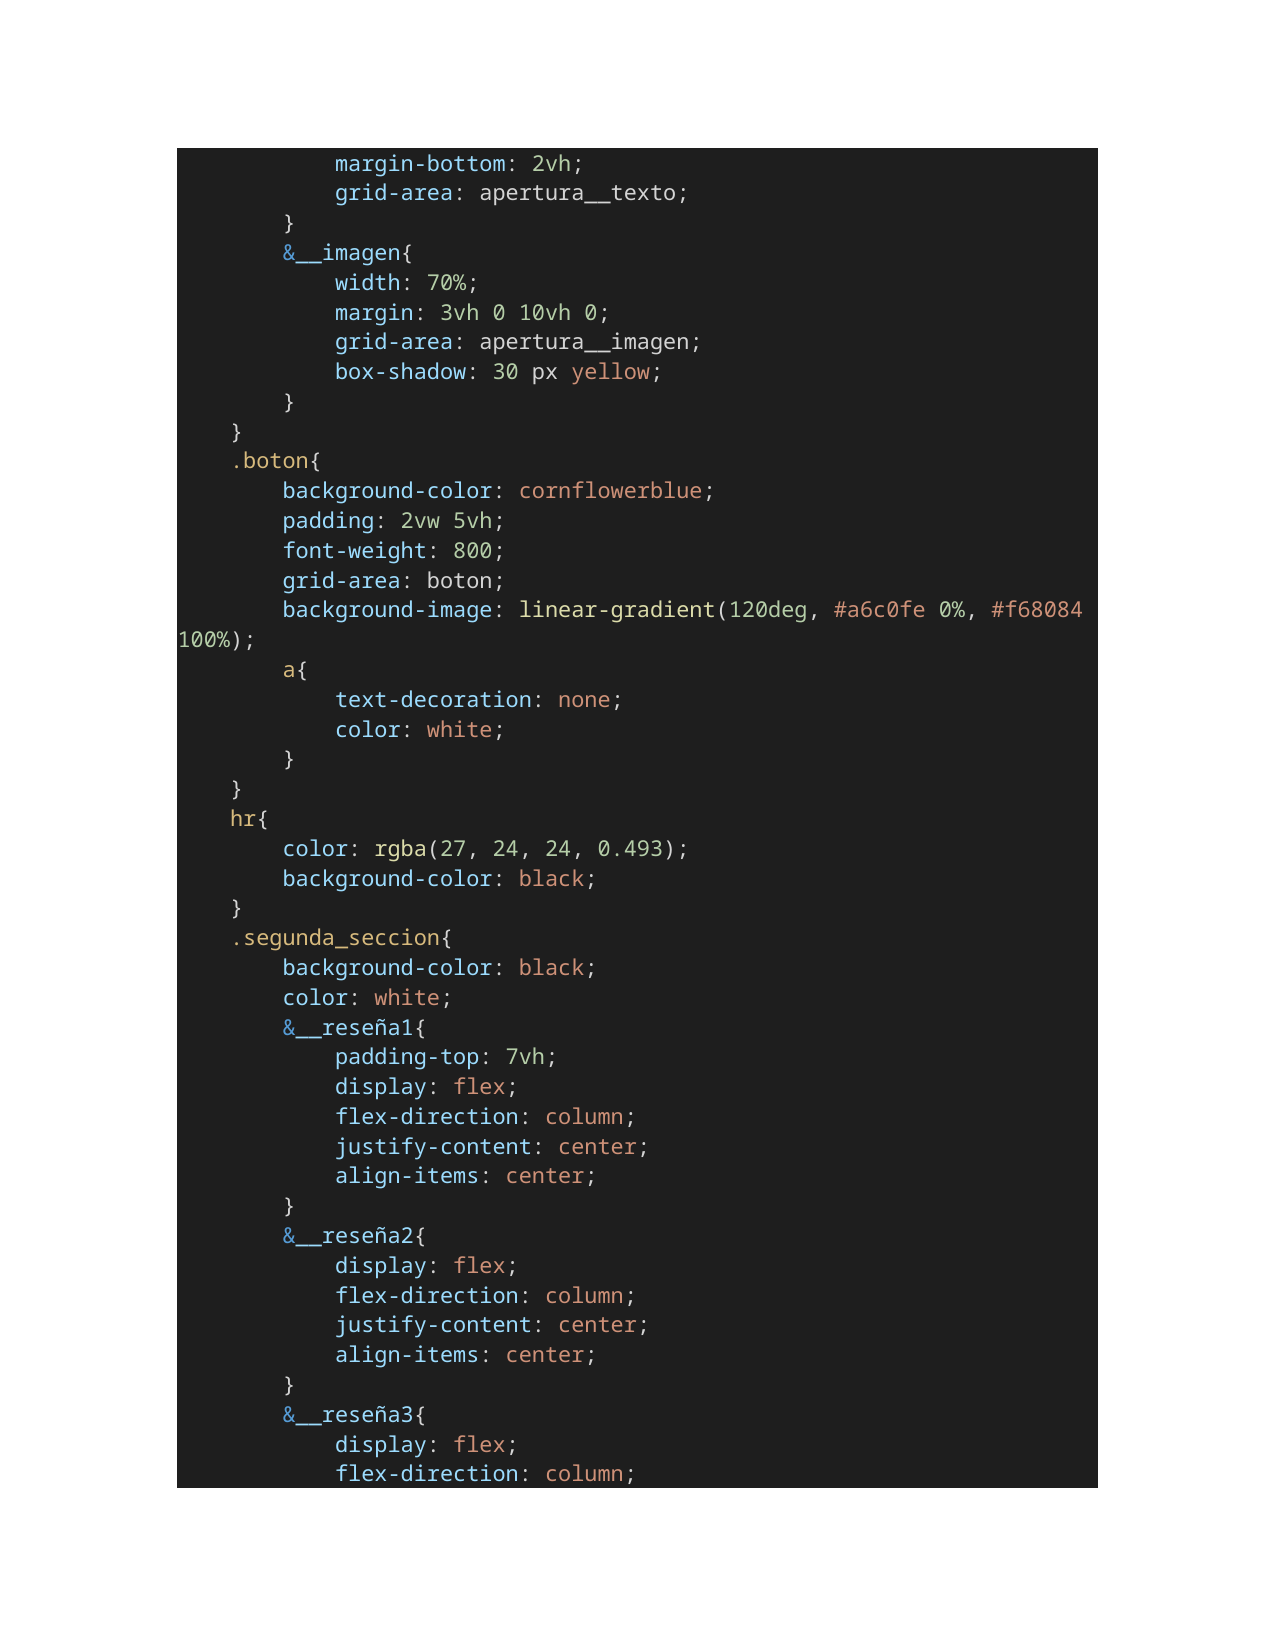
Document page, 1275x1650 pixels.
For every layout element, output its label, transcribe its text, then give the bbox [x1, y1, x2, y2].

text } [177, 1190, 1098, 1220]
text hr{ [177, 803, 1098, 833]
text color: white; [177, 714, 1098, 743]
text display: flex; [177, 1250, 1098, 1280]
text } [177, 386, 1098, 416]
text color: rgba(27, 24, 24, 0.493); [177, 833, 1098, 863]
text } [177, 207, 1098, 237]
text &__reseña1{ [177, 1012, 1098, 1041]
text grid-area: apertura__imagen; [177, 326, 1098, 356]
text } [177, 892, 1098, 922]
text color: white; [177, 982, 1098, 1012]
text } [177, 416, 1098, 446]
text margin: 3vh 0 10vh 0; [177, 297, 1098, 326]
text display: flex; [177, 1071, 1098, 1101]
text display: flex; [177, 1429, 1098, 1458]
text background-color: cornflowerblue; [177, 475, 1098, 505]
text .boton{ [177, 446, 1098, 475]
text padding: 2vw 5vh; [177, 505, 1098, 535]
text grid-area: apertura__texto; [177, 177, 1098, 207]
text &__reseña2{ [177, 1220, 1098, 1250]
text padding-top: 7vh; [177, 1041, 1098, 1071]
text background-image: linear-gradient(120deg, #a6c0fe 0%, #f68084 100%); [177, 594, 1098, 654]
text flex-direction: column; [177, 1280, 1098, 1309]
text &__reseña3{ [177, 1399, 1098, 1429]
text &__imagen{ [177, 237, 1098, 267]
text } [177, 743, 1098, 773]
text text-decoration: none; [177, 684, 1098, 714]
text justify-content: center; [177, 1131, 1098, 1161]
text width: 70%; [177, 267, 1098, 297]
text background-color: black; [177, 952, 1098, 982]
text box-shadow: 30 px yellow; [177, 356, 1098, 386]
text font-weight: 800; [177, 535, 1098, 565]
text grid-area: boton; [177, 565, 1098, 594]
text } [177, 773, 1098, 803]
text a{ [177, 654, 1098, 684]
text flex-direction: column; [177, 1458, 1098, 1488]
text margin-bottom: 2vh; [177, 148, 1098, 177]
text flex-direction: column; [177, 1101, 1098, 1131]
text align-items: center; [177, 1339, 1098, 1369]
text .segunda_seccion{ [177, 922, 1098, 952]
text } [177, 1369, 1098, 1399]
text background-color: black; [177, 863, 1098, 892]
text justify-content: center; [177, 1309, 1098, 1339]
text align-items: center; [177, 1161, 1098, 1190]
